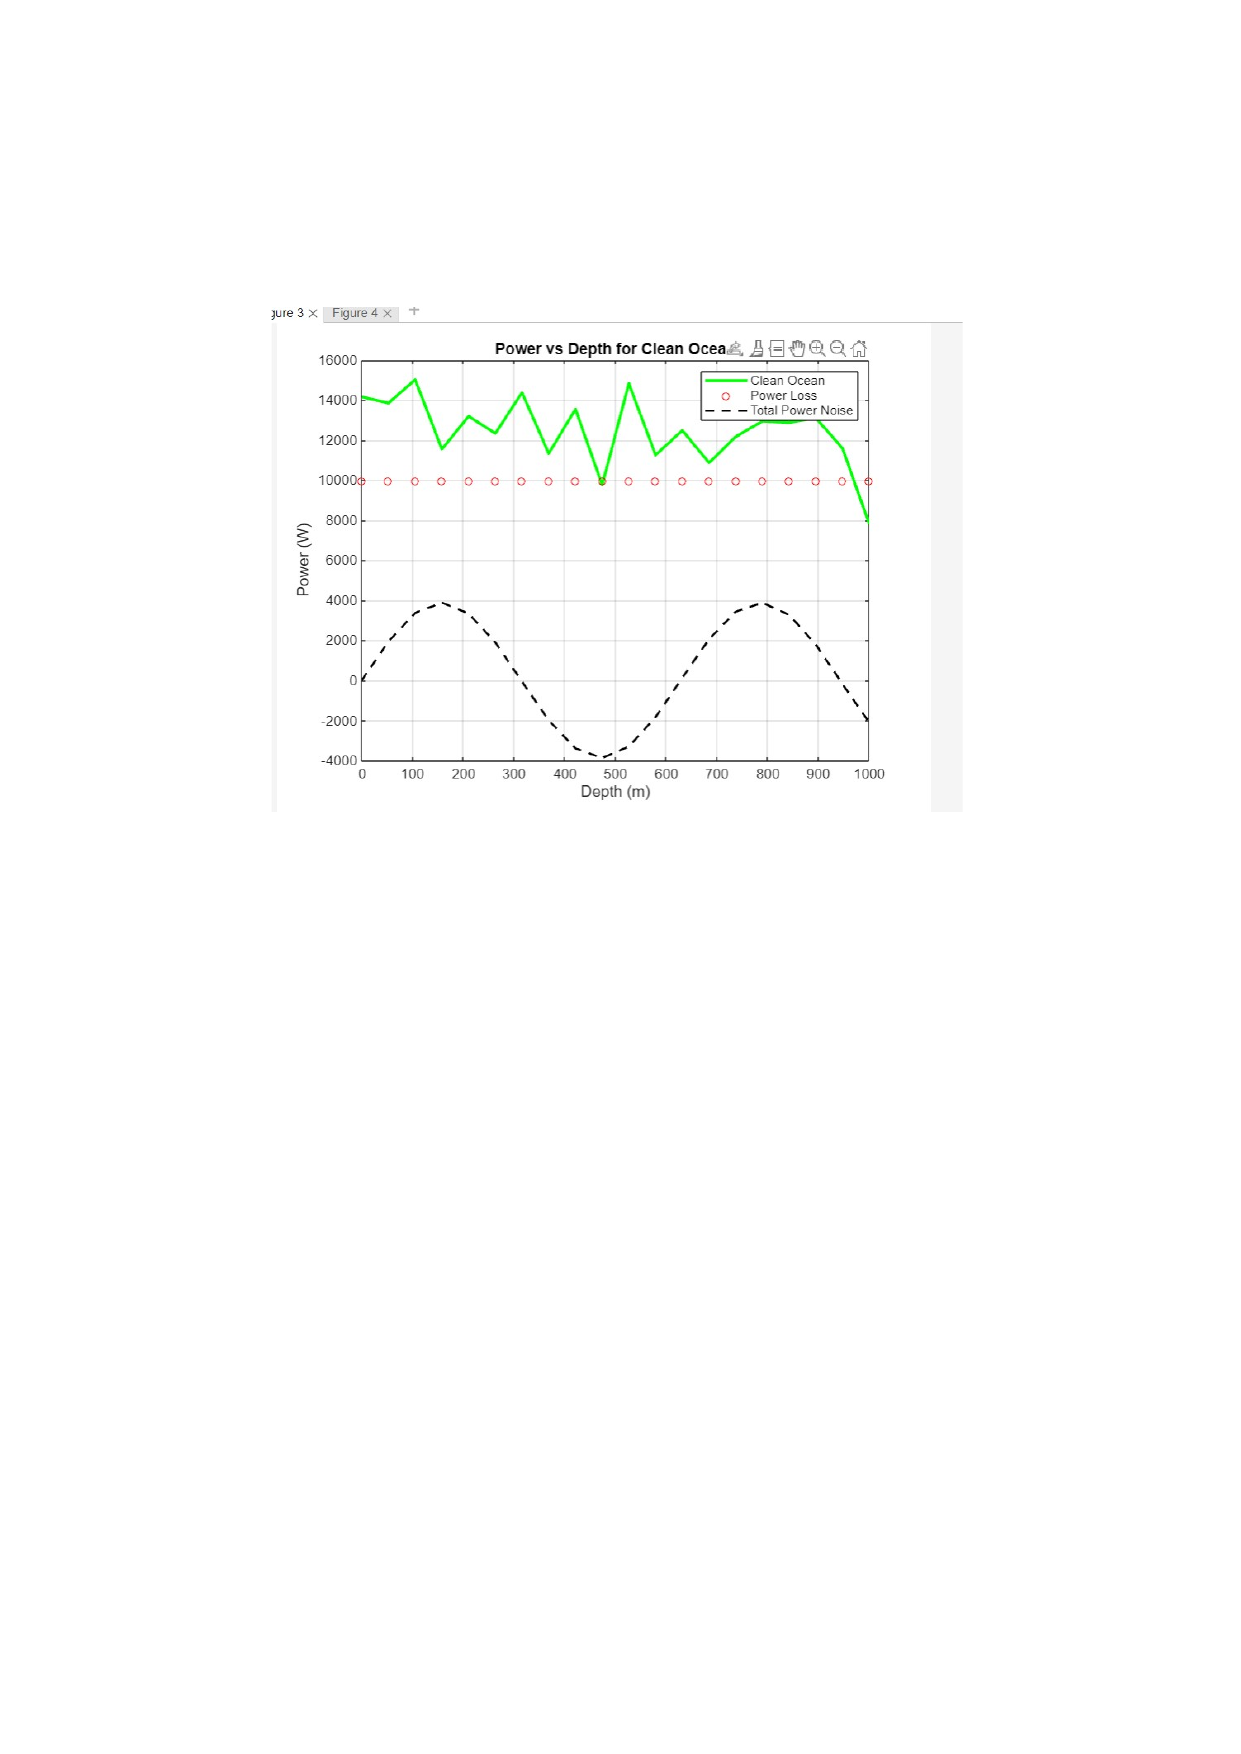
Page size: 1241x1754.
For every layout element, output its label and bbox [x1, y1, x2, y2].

picture [271, 307, 963, 812]
